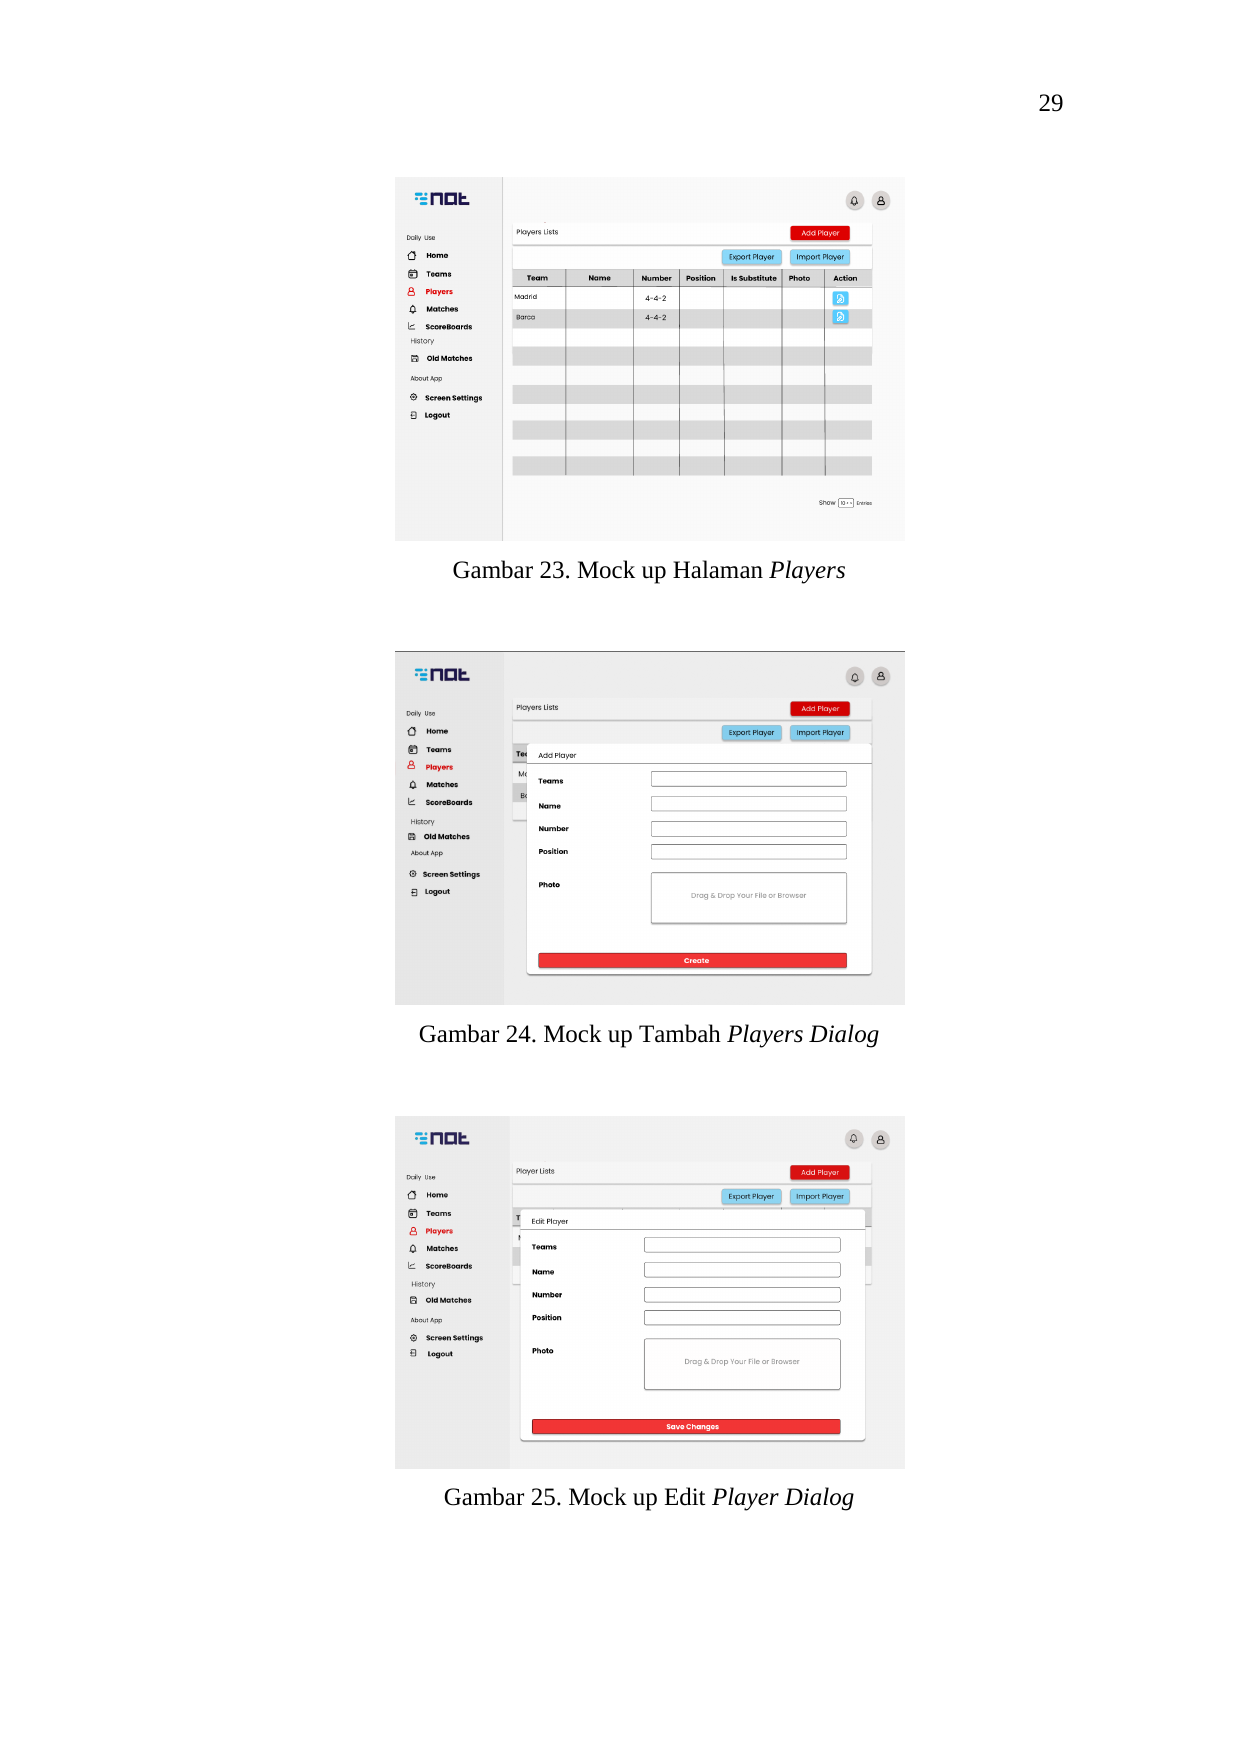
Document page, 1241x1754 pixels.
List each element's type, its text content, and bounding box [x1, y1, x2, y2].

picture [395, 177, 905, 541]
picture [395, 1116, 905, 1469]
picture [395, 651, 905, 1005]
